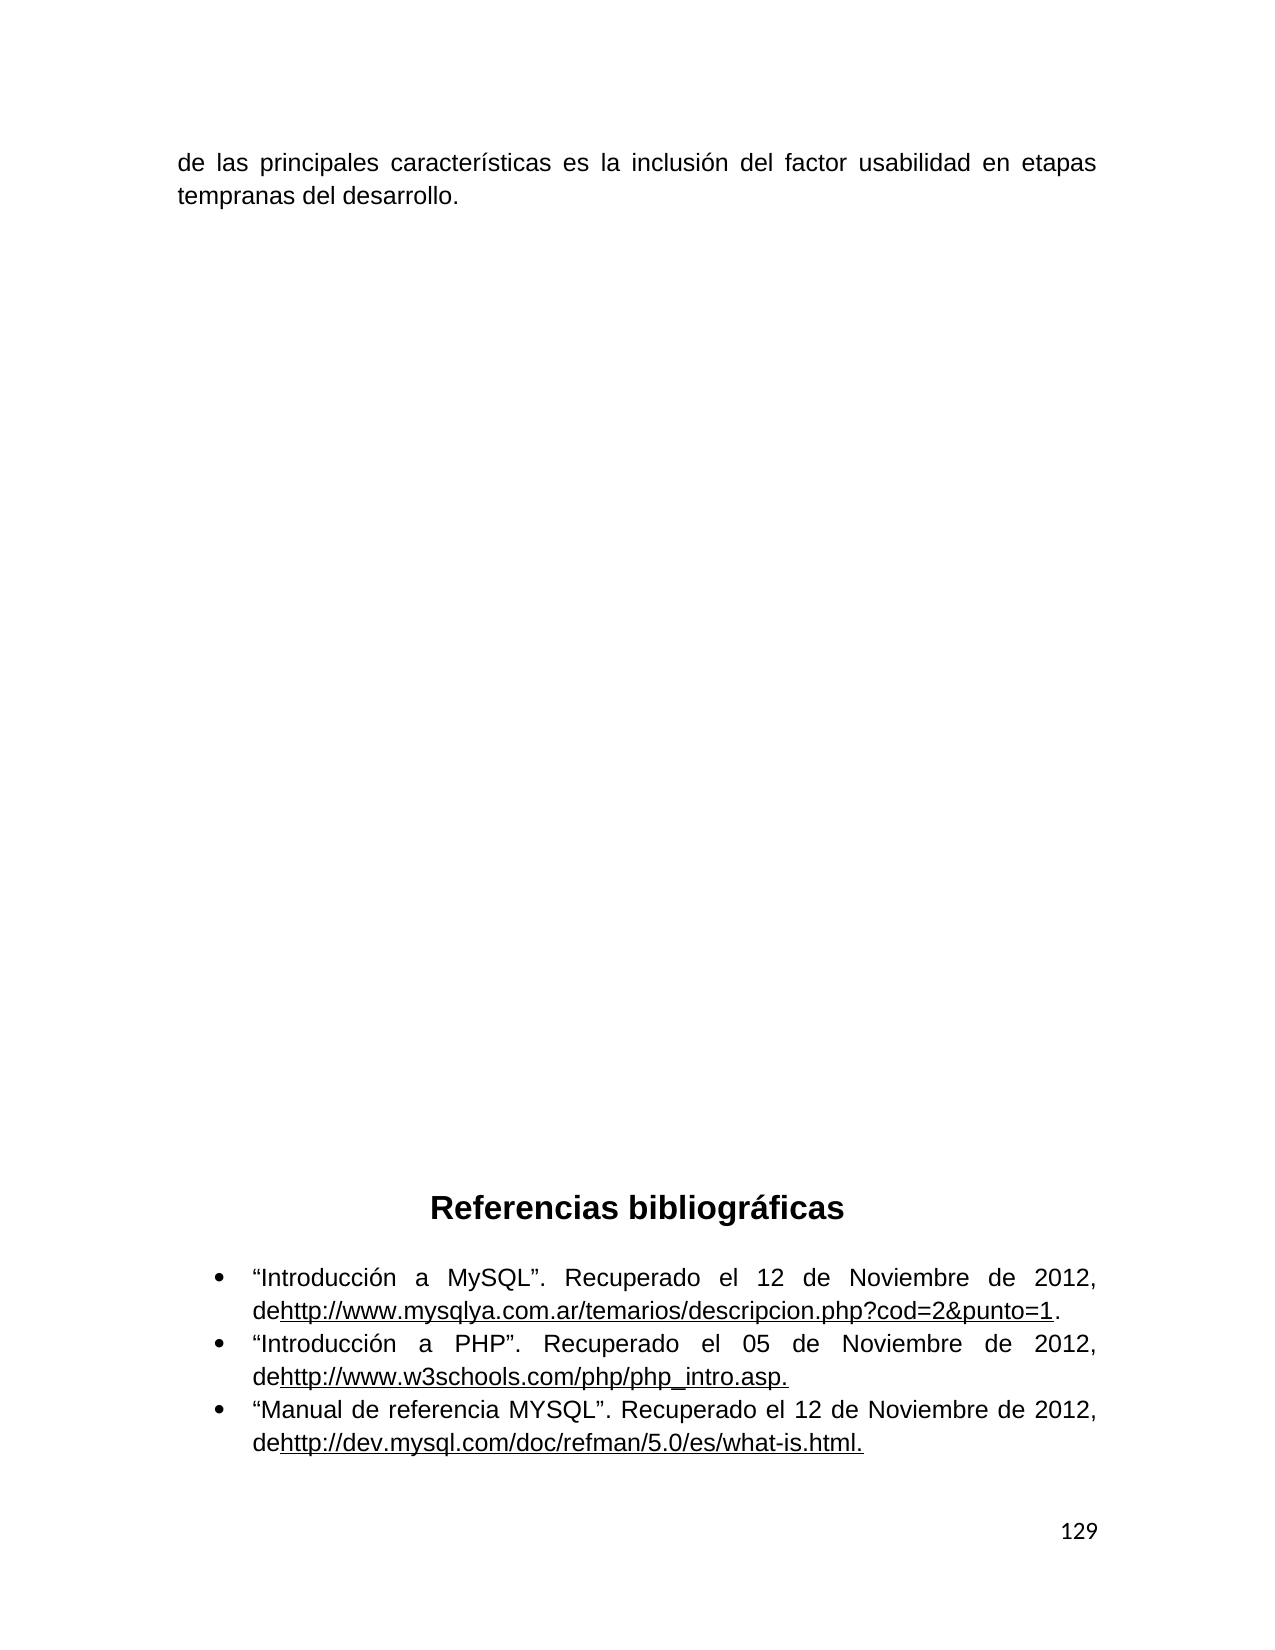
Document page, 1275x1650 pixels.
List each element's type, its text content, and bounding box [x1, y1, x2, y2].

list “Introducción a PHP”. Recuperado el 05 de Noviembre de 2012, dehttp://www.w3schools.com/php/php_intro.asp. [215, 1329, 1098, 1391]
subtitle Referencias bibliográficas [177, 1188, 1098, 1227]
list “Manual de referencia MYSQL”. Recuperado el 12 de Noviembre de 2012, dehttp://dev.mysql.com/doc/refman/5.0/es/what-is.html. [215, 1395, 1098, 1457]
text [177, 148, 1098, 209]
list “Introducción a MySQL”. Recuperado el 12 de Noviembre de 2012, dehttp://www.mysqlya.com.ar/temarios/descripcion.php?cod=2&punto=1. [215, 1263, 1098, 1324]
